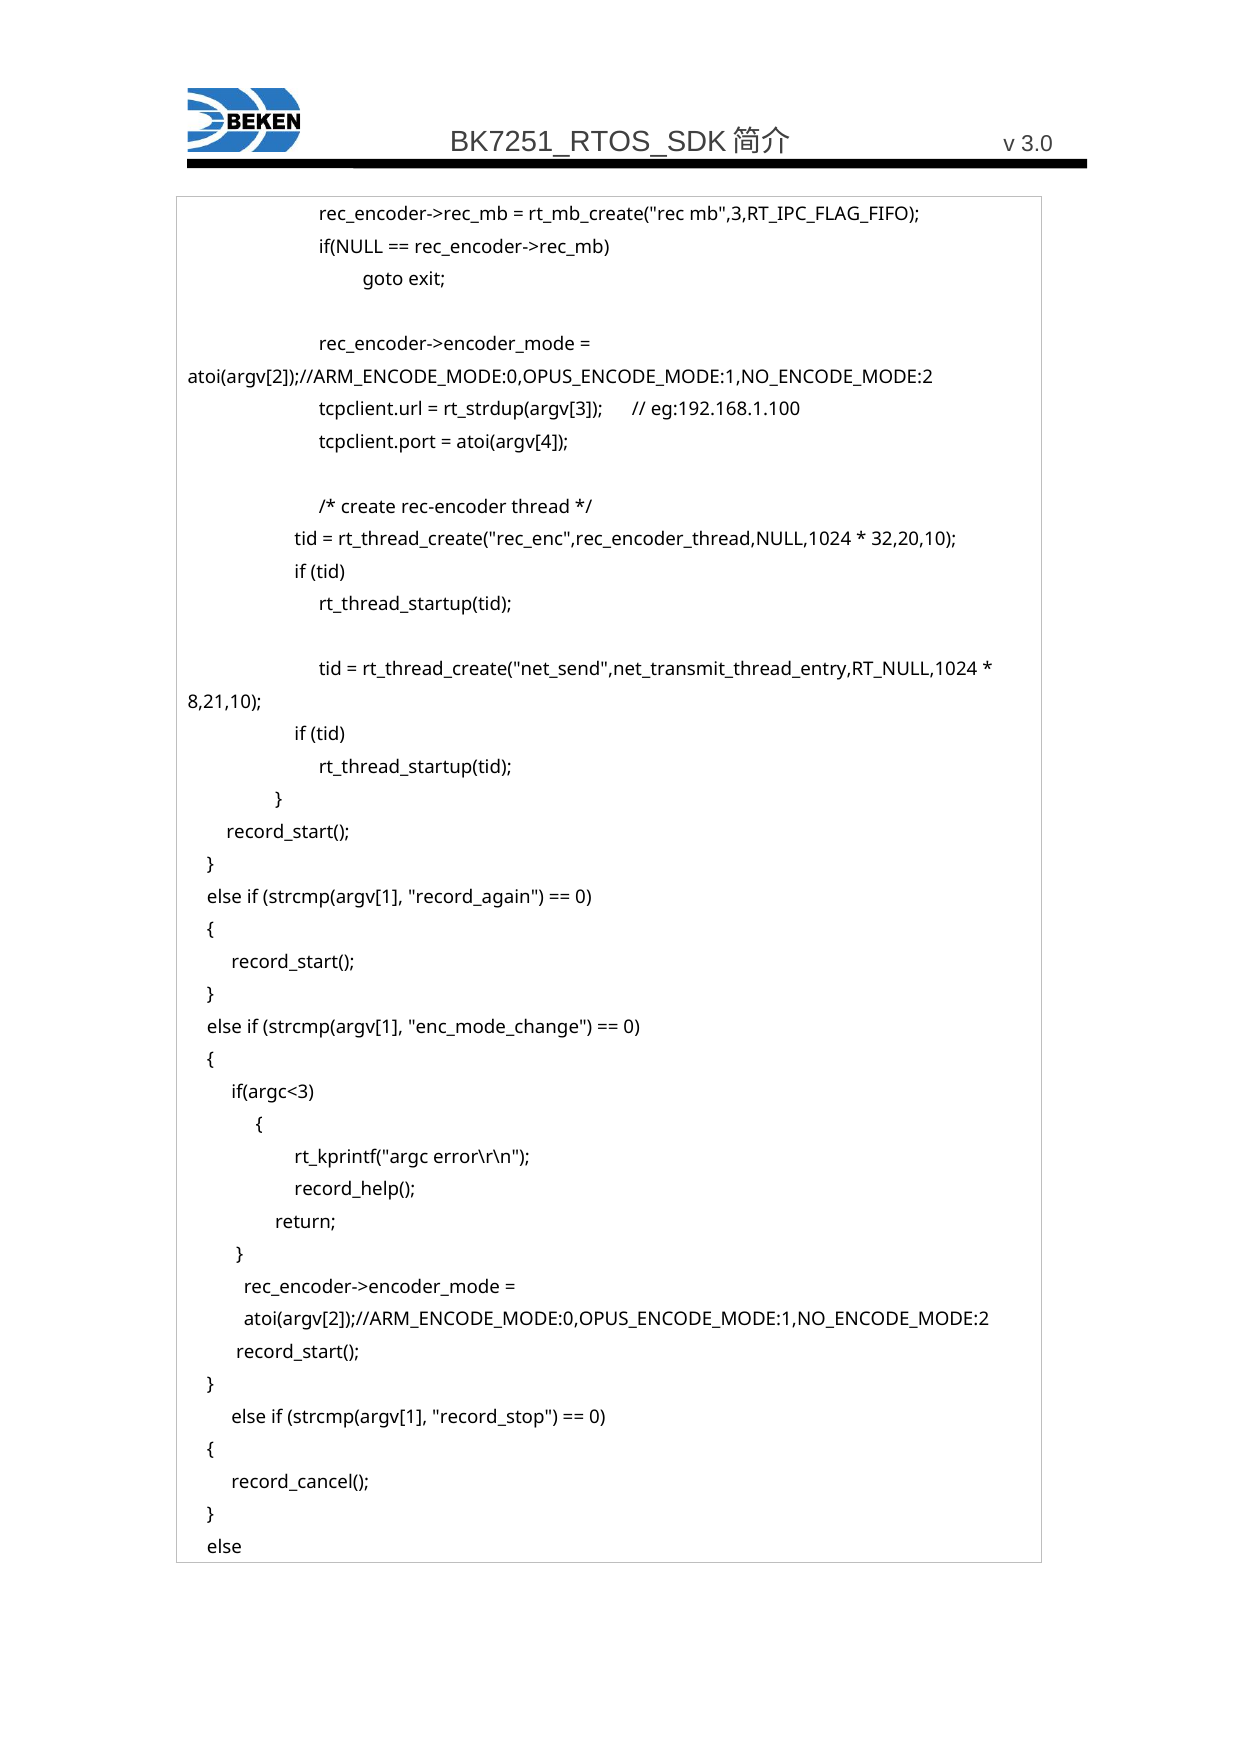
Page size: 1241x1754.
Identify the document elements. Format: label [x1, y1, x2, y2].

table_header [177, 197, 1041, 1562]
picture [187, 88, 300, 152]
